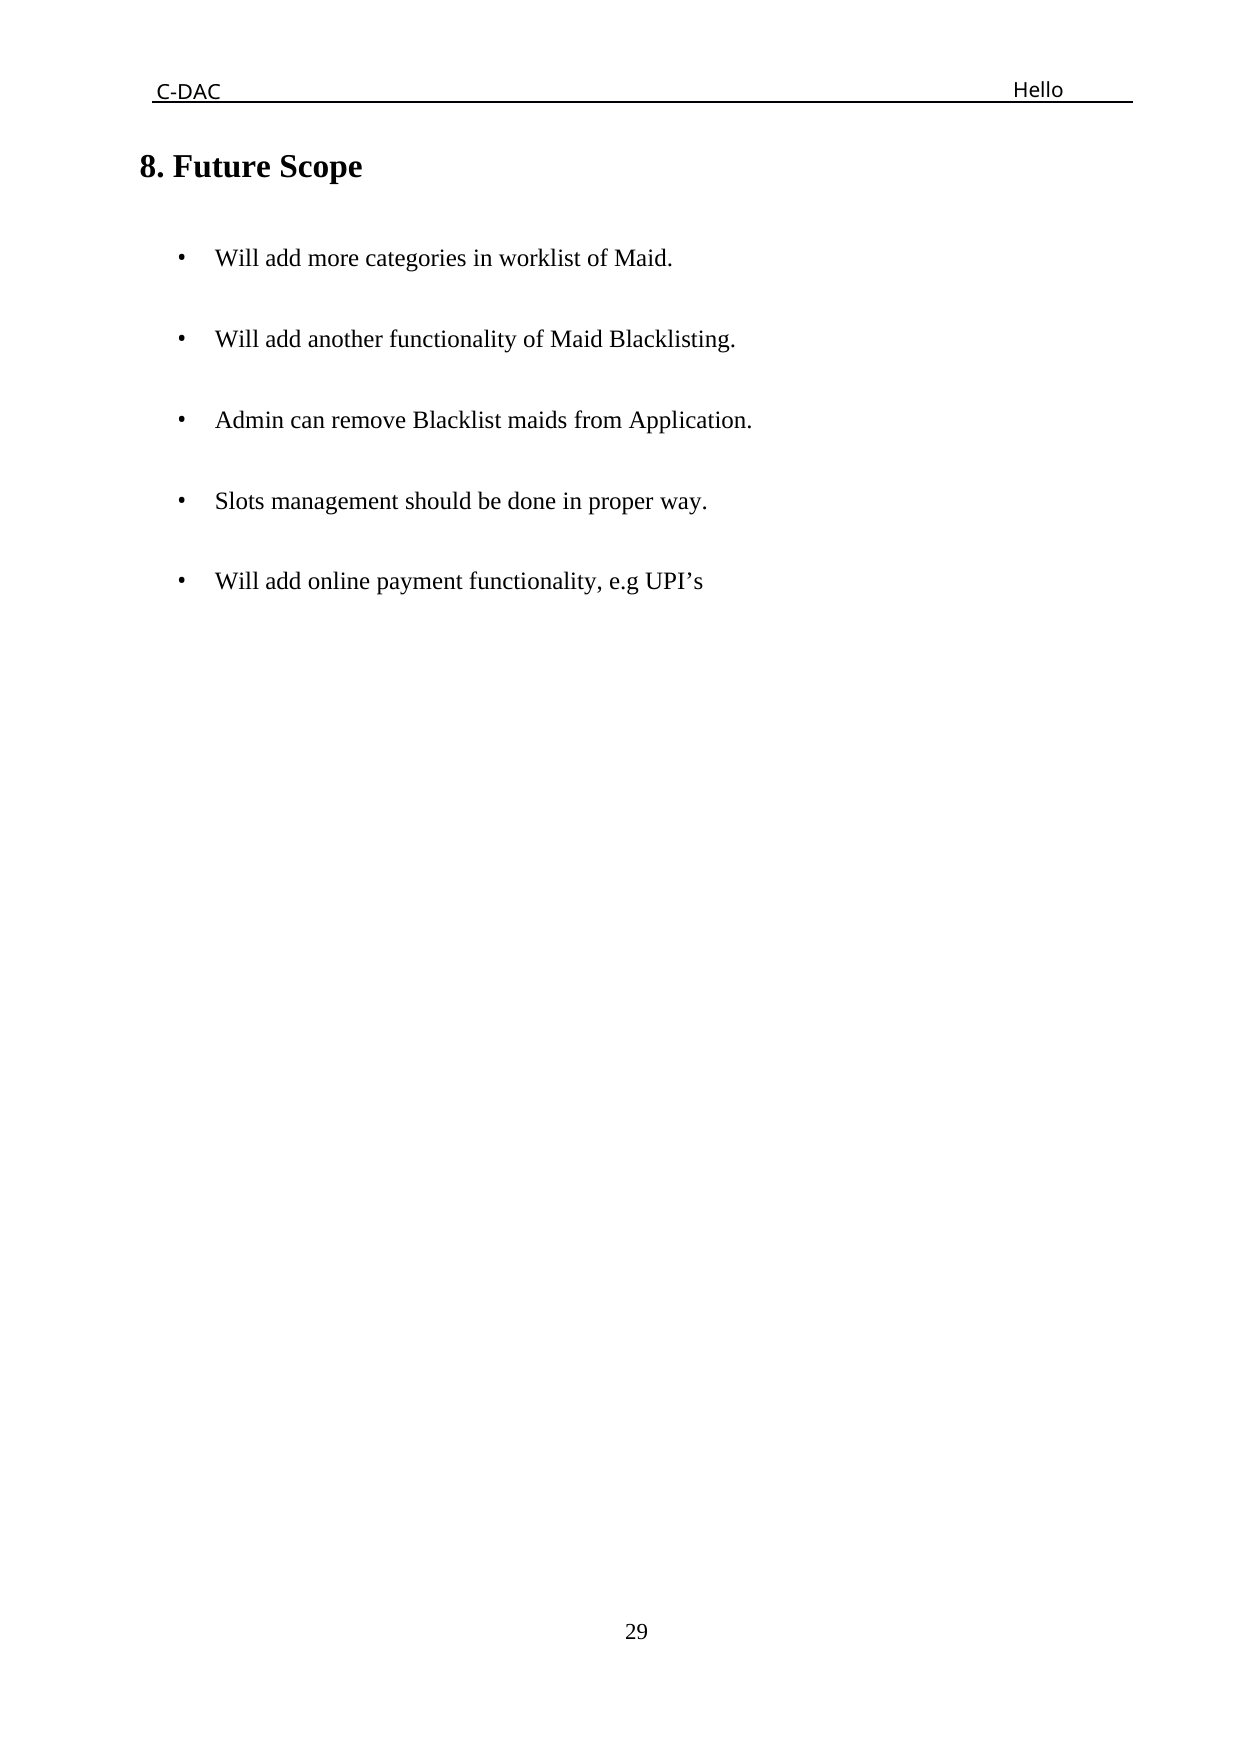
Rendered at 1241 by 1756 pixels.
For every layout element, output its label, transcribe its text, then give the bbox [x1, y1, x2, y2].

list Slots management should be done in proper way. [177, 482, 1240, 516]
list Will add more categories in worklist of Maid. [177, 240, 1240, 274]
list Will add another functionality of Maid Blacklisting. [177, 321, 1240, 355]
list Will add online payment functionality, e.g UPI’s [177, 563, 1240, 597]
list Future Scope [139, 146, 1240, 184]
list Admin can remove Blacklist maids from Application. [177, 401, 1240, 435]
